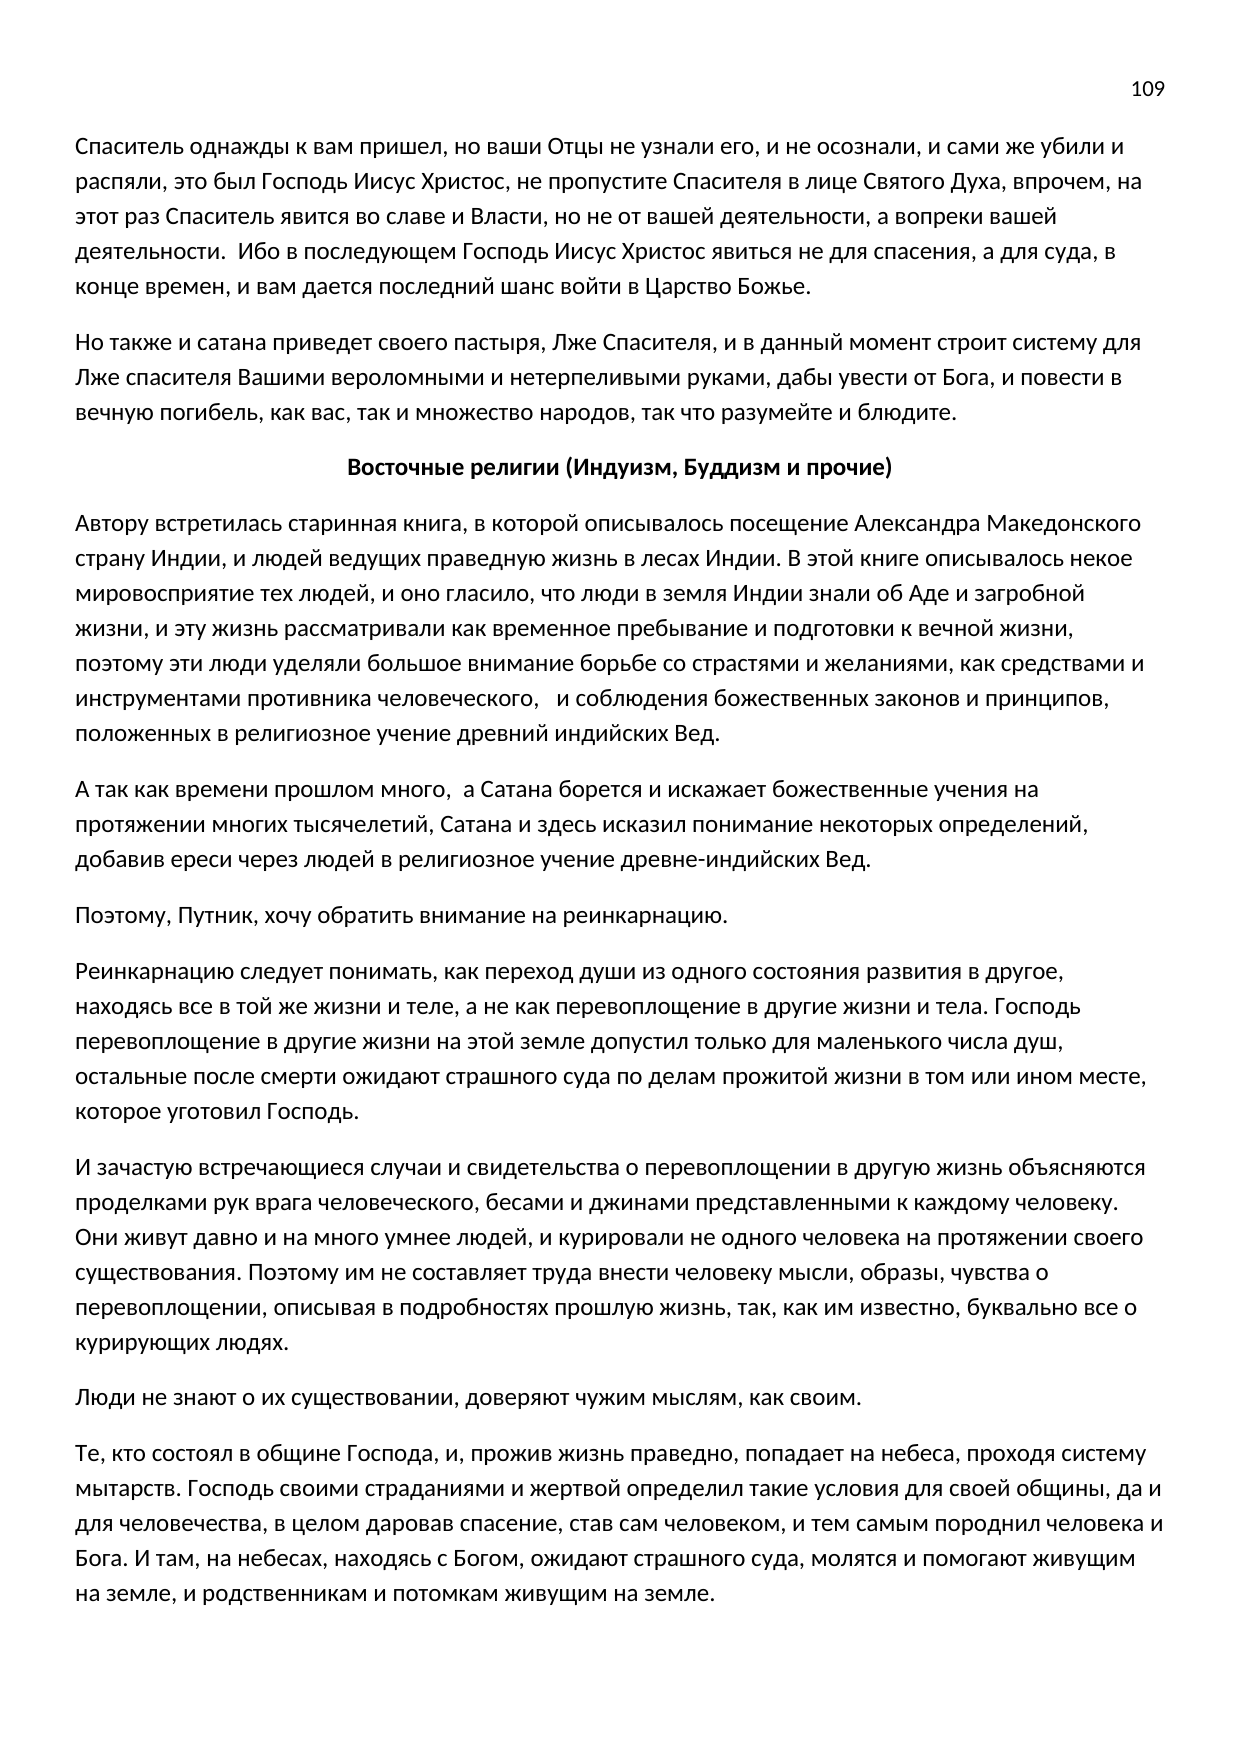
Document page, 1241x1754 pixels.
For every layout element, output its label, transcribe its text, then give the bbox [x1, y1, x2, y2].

text Спаситель однажды к вам пришел, но ваши Отцы не узнали его, и не осознали, и сами же убили и распяли, это был Господь Иисус Христос, не пропустите Спасителя в лице Святого Духа, впрочем, на этот раз Спаситель явится во славе и Власти, но не от вашей деятельности, а вопреки вашей деятельности. Ибо в последующем Господь Иисус Христос явиться не для спасения, а для суда, в конце времен, и вам дается последний шанс войти в Царство Божье. [75, 130, 1165, 300]
text Реинкарнацию следует понимать, как переход души из одного состояния развития в другое, находясь все в той же жизни и теле, а не как перевоплощение в другие жизни и тела. Господь перевоплощение в другие жизни на этой земле допустил только для маленького числа душ, остальные после смерти ожидают страшного суда по делам прожитой жизни в том или ином месте, которое уготовил Господь. [75, 955, 1165, 1125]
text А так как времени прошлом много, а Сатана борется и искажает божественные учения на протяжении многих тысячелетий, Сатана и здесь исказил понимание некоторых определений, добавив ереси через людей в религиозное учение древне-индийских Вед. [75, 773, 1165, 874]
text Люди не знают о их существовании, доверяют чужим мыслям, как своим. [75, 1381, 1165, 1412]
text И зачастую встречающиеся случаи и свидетельства о перевоплощении в другую жизнь объясняются проделками рук врага человеческого, бесами и джинами представленными к каждому человеку. Они живут давно и на много умнее людей, и курировали не одного человека на протяжении своего существования. Поэтому им не составляет труда внести человеку мысли, образы, чувства о перевоплощении, описывая в подробностях прошлую жизнь, так, как им известно, буквально все о курирующих людях. [75, 1151, 1165, 1356]
text Поэтому, Путник, хочу обратить внимание на реинкарнацию. [75, 899, 1165, 929]
text Автору встретилась старинная книга, в которой описывалось посещение Александра Македонского страну Индии, и людей ведущих праведную жизнь в лесах Индии. В этой книге описывалось некое мировосприятие тех людей, и оно гласило, что люди в земля Индии знали об Аде и загробной жизни, и эту жизнь рассматривали как временное пребывание и подготовки к вечной жизни, поэтому эти люди уделяли большое внимание борьбе со страстями и желаниями, как средствами и инструментами противника человеческого, и соблюдения божественных законов и принципов, положенных в религиозное учение древний индийских Вед. [75, 507, 1165, 748]
text Восточные религии (Индуизм, Буддизм и прочие) [75, 451, 1165, 482]
text Те, кто состоял в общине Господа, и, прожив жизнь праведно, попадает на небеса, проходя систему мытарств. Господь своими страданиями и жертвой определил такие условия для своей общины, да и для человечества, в целом даровав спасение, став сам человеком, и тем самым породнил человека и Бога. И там, на небесах, находясь с Богом, ожидают страшного суда, молятся и помогают живущим на земле, и родственникам и потомкам живущим на земле. [75, 1437, 1165, 1608]
text Но также и сатана приведет своего пастыря, Лже Спасителя, и в данный момент строит систему для Лже спасителя Вашими вероломными и нетерпеливыми руками, дабы увести от Бога, и повести в вечную погибель, как вас, так и множество народов, так что разумейте и блюдите. [75, 326, 1165, 426]
